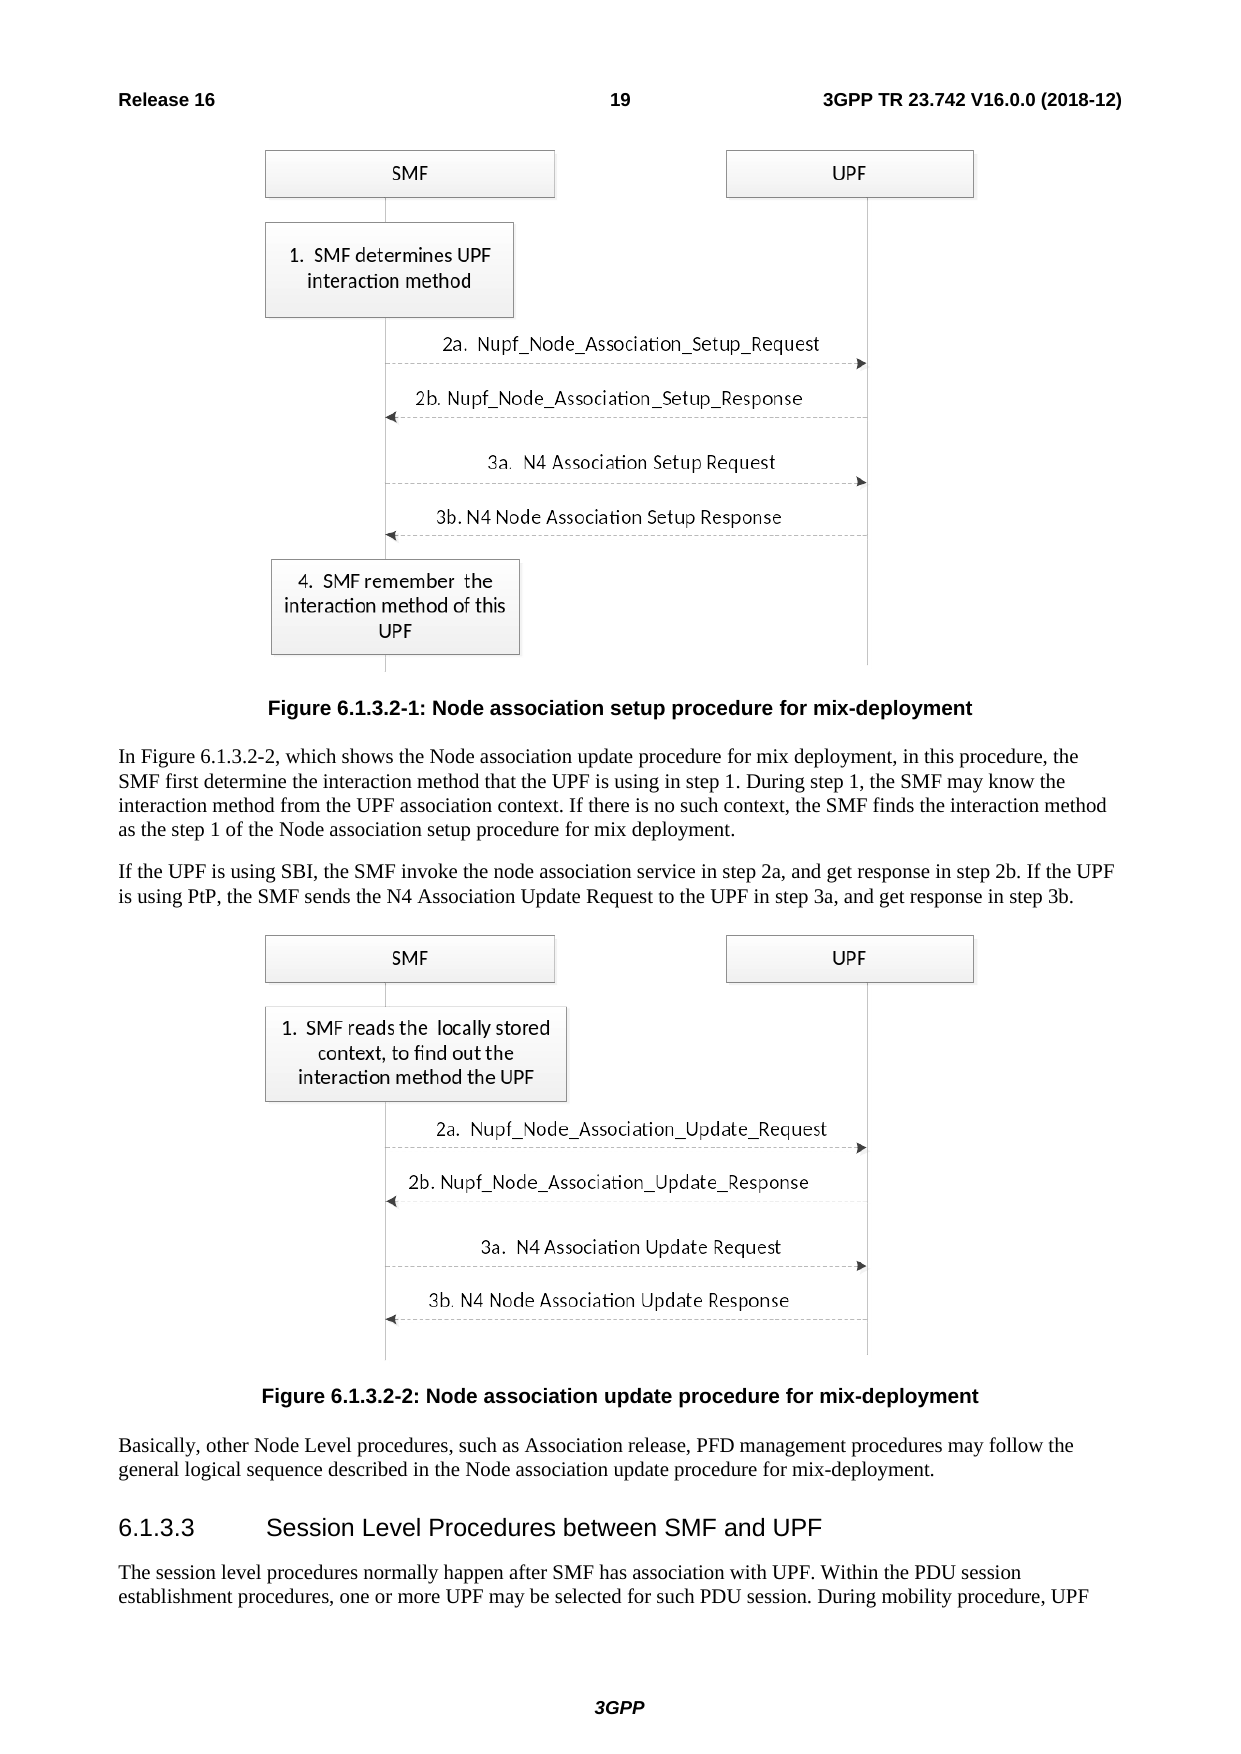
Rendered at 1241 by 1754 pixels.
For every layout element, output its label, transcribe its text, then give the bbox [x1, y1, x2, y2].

subtitle 6.1.3.3 Session Level Procedures between SMF and UPF [118, 1513, 1122, 1541]
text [118, 1560, 1122, 1608]
text Basically, other Node Level procedures, such as Association release, PFD management procedures may follow the general logical sequence described in the Node association update procedure for mix-deployment. [118, 1433, 1122, 1481]
text Figure 6.1.3.2-1: Node association setup procedure for mix-deployment [118, 696, 1122, 719]
text Figure 6.1.3.2-2: Node association update procedure for mix-deployment [118, 1384, 1122, 1408]
text In Figure 6.1.3.2-2, which shows the Node association update procedure for mix deployment, in this procedure, the SMF first determine the interaction method that the UPF is using in step 1. During step 1, the SMF may know the interaction method from the UPF association context. If there is no such context, the SMF finds the interaction method as the step 1 of the Node association setup procedure for mix deployment. [118, 744, 1122, 841]
text If the UPF is using SBI, the SMF invoke the node association service in step 2a, and get response in step 2b. If the UPF is using PtP, the SMF sends the N4 Association Update Request to the UPF in step 3a, and get response in step 3b. [118, 859, 1122, 908]
